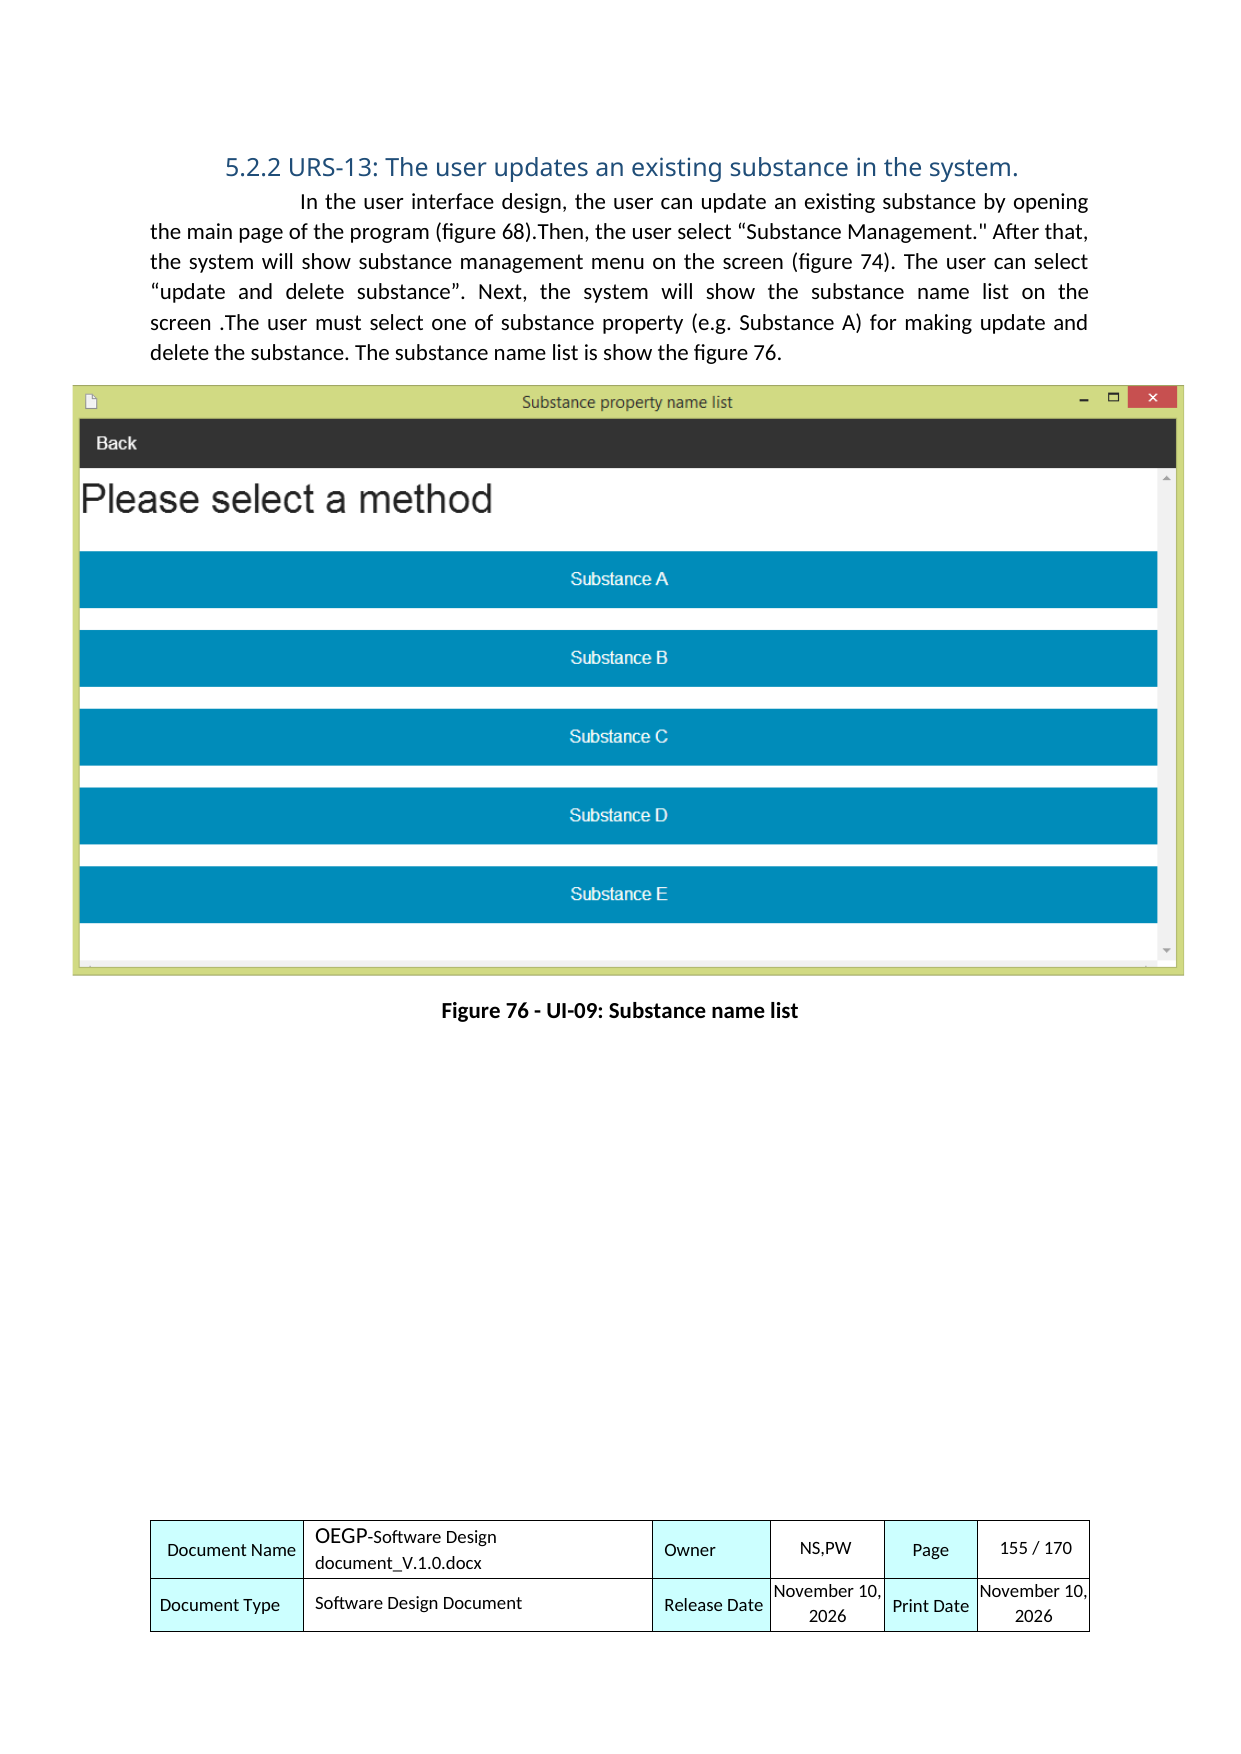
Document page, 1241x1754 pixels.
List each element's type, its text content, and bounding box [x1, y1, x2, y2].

picture [71, 385, 1184, 976]
text In the user interface design, the user can update an existing substance by opening the main page of the program (figure 68).Then, the user select “Substance Management." After that, the system will show substance management menu on the screen (figure 74). The user can select “update and delete substance”. Next, the system will show the substance name list on the screen .The user must select one of substance property (e.g. Substance A) for making update and delete the substance. The substance name list is show the figure 76. [150, 187, 1090, 366]
text Figure 76 - UI-09: Substance name list [150, 976, 1090, 1024]
subtitle 5.2.2 URS-13: The user updates an existing substance in the system. [150, 150, 1090, 184]
